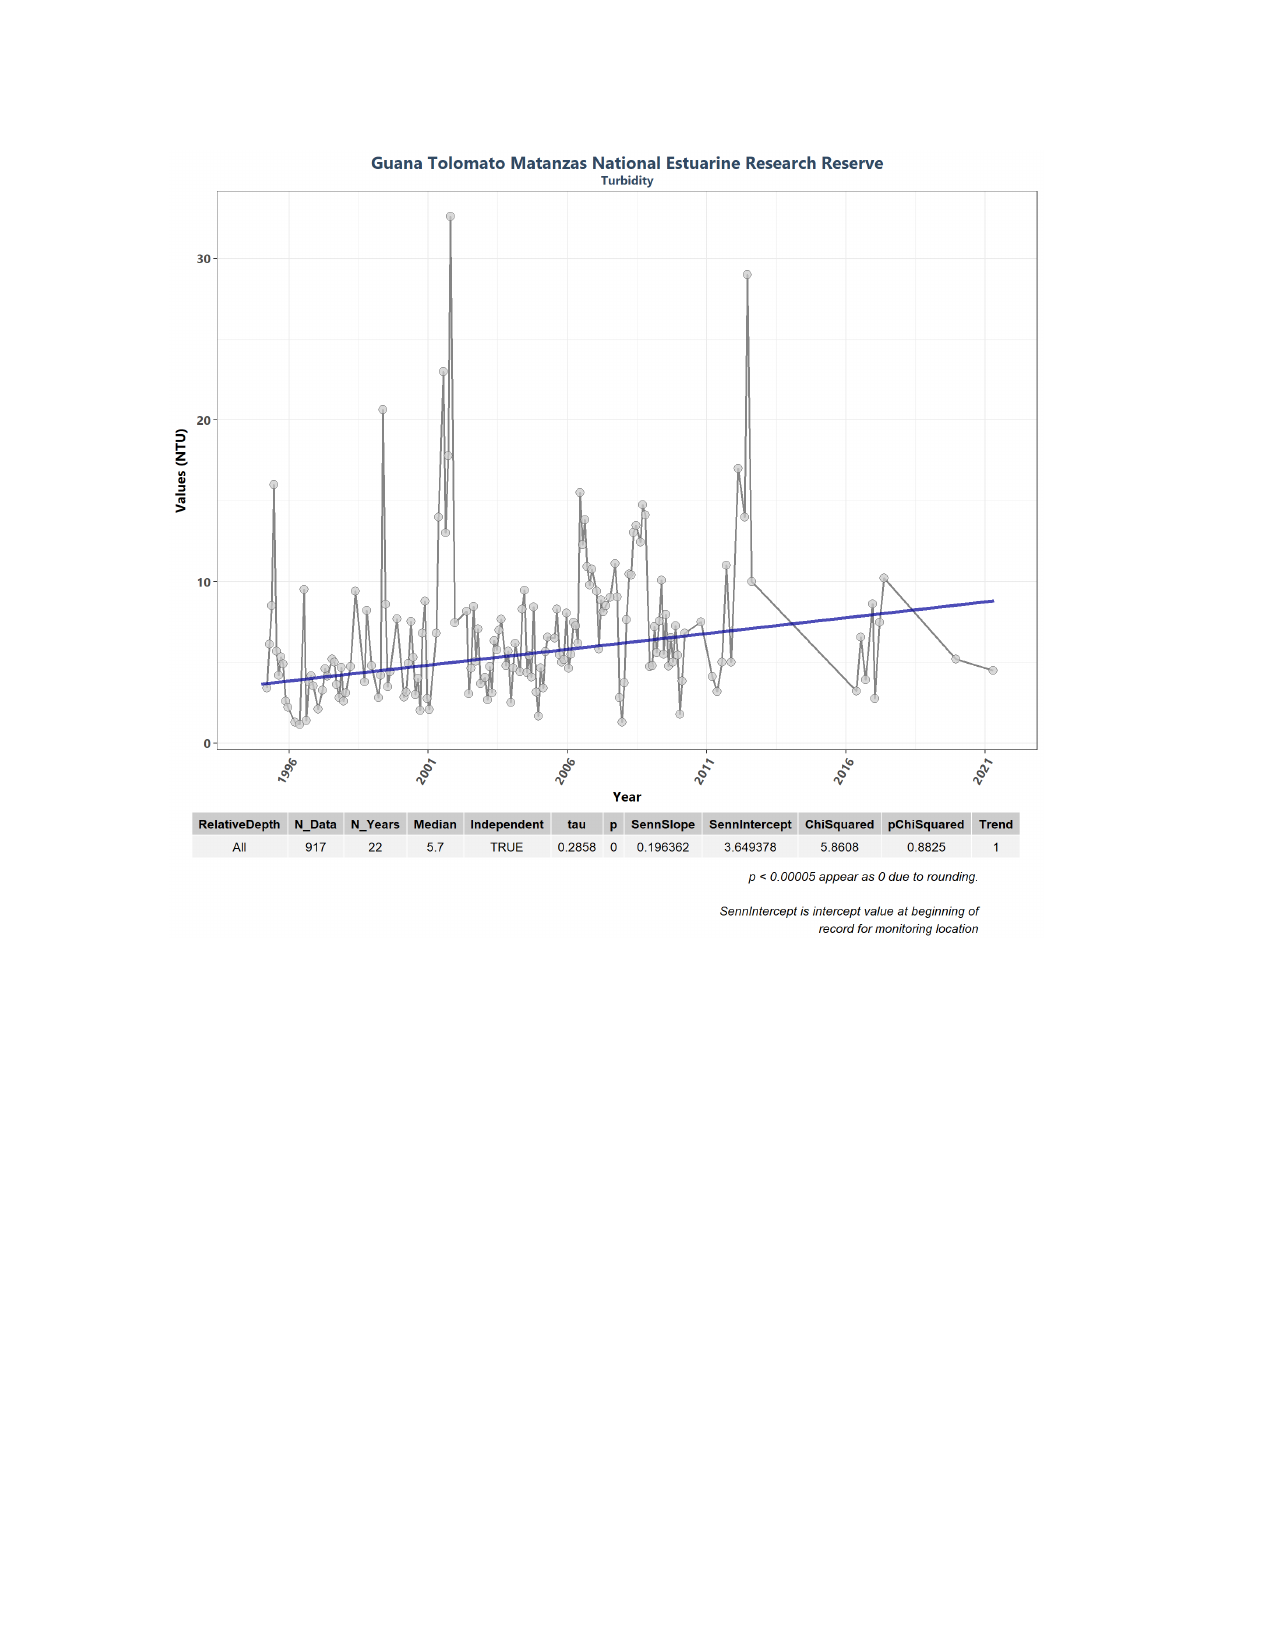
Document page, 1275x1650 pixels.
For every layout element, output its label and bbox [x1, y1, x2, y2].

picture [168, 150, 1044, 938]
